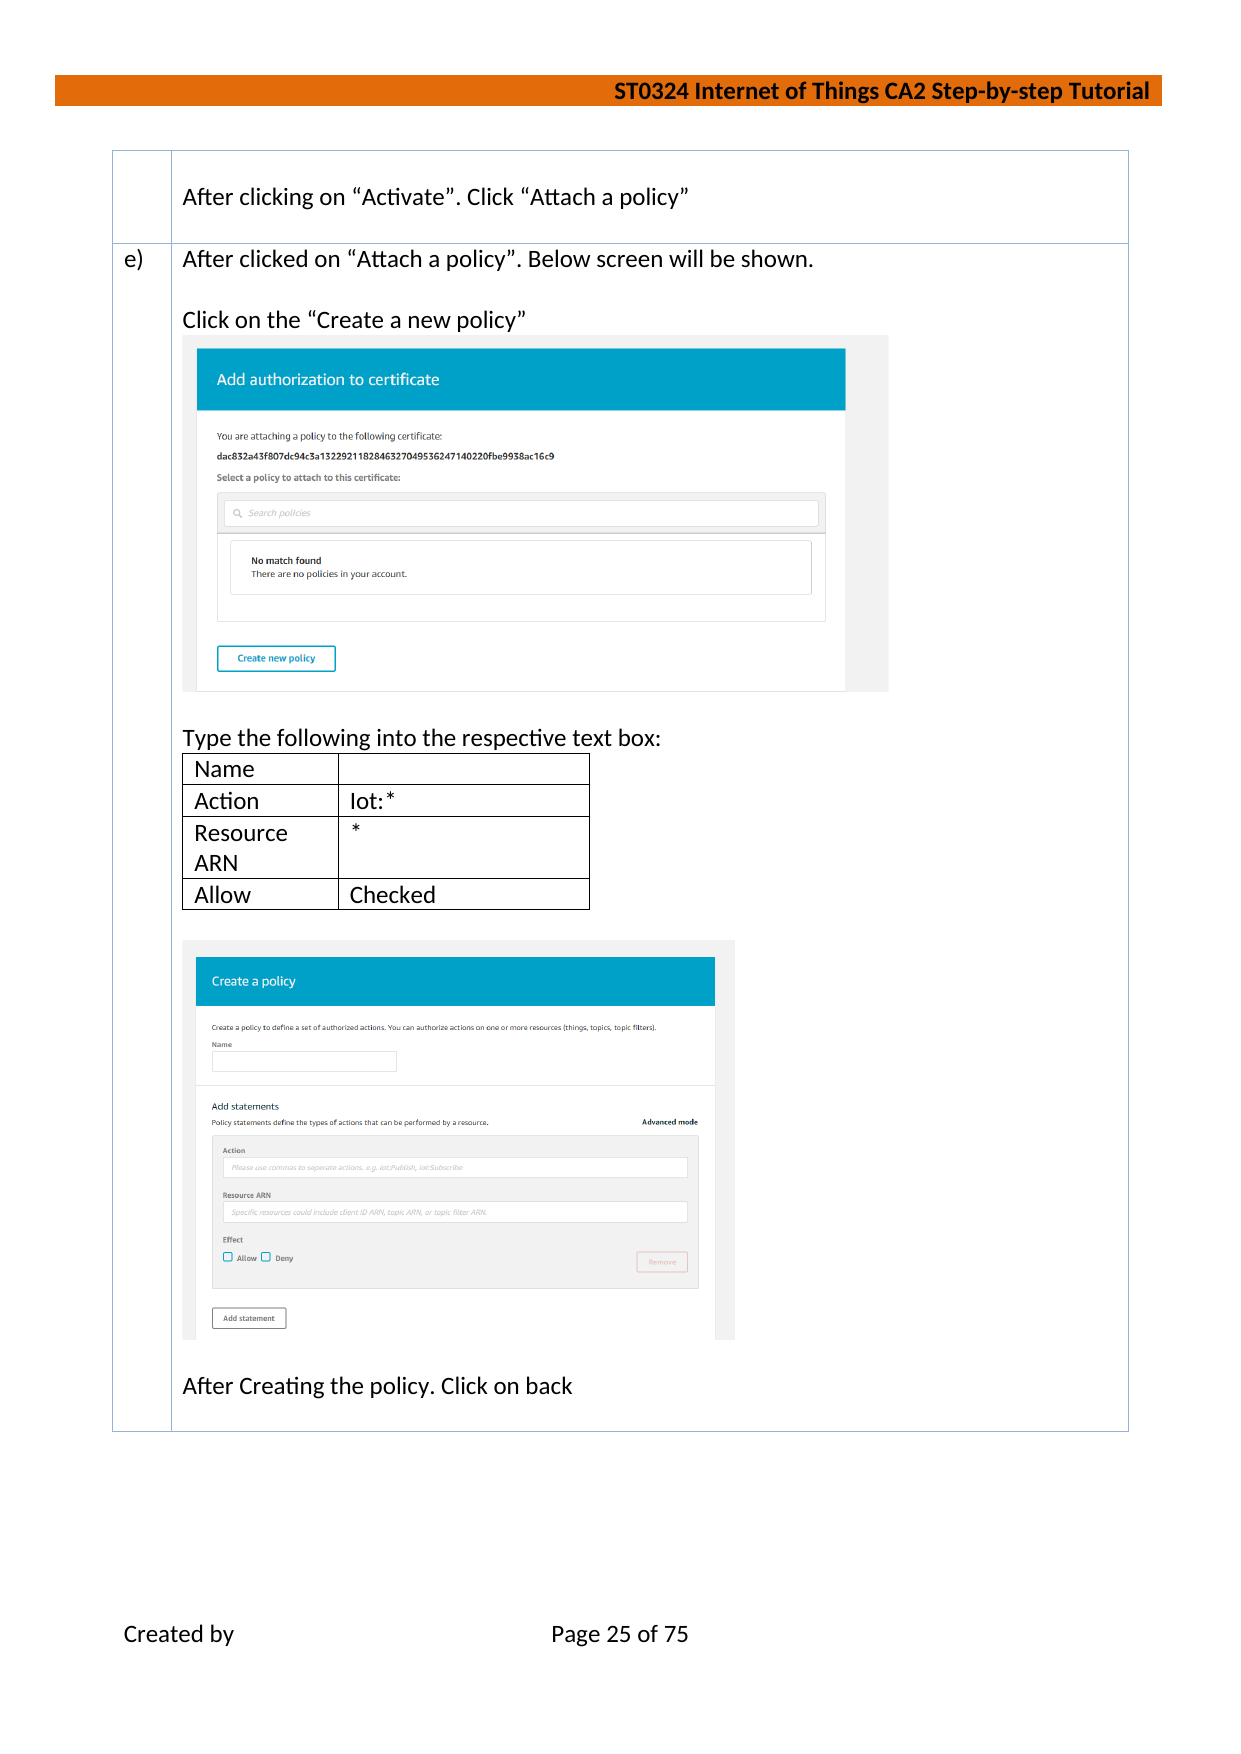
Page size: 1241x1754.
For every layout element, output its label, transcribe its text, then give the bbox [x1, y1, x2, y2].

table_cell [172, 151, 1128, 243]
table_cell e) [113, 244, 171, 1431]
table_cell After clicked on “Attach a policy”. Below screen will be shown. Click on the “Create a new policy” Type the following into the respective text box: After Creating the policy. Click on back [172, 244, 1128, 1431]
table_cell d) [113, 151, 171, 243]
picture [182, 335, 889, 692]
picture [182, 940, 735, 1340]
